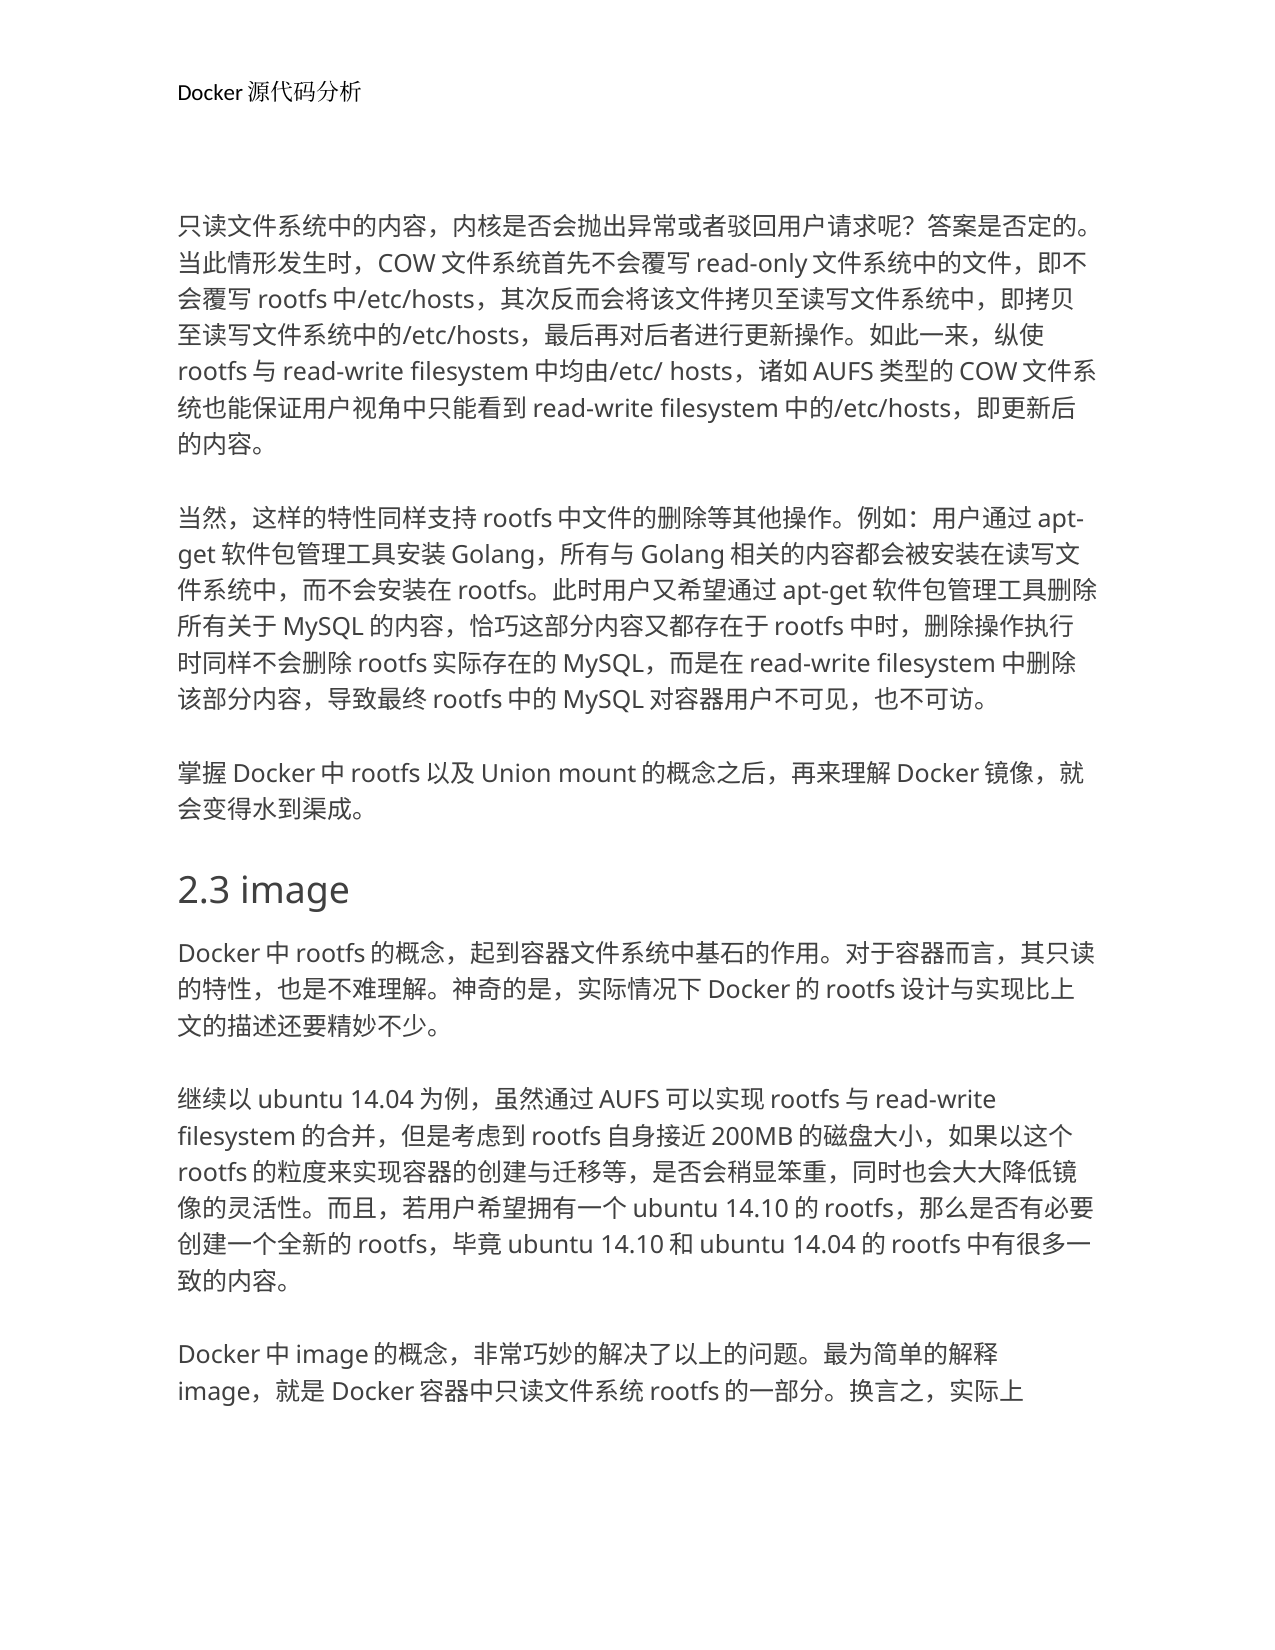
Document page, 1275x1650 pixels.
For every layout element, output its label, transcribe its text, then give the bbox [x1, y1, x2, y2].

text 掌握Docker中rootfs以及Union mount的概念之后，再来理解Docker镜像，就会变得水到渠成。 [177, 753, 1098, 826]
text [177, 207, 1098, 461]
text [177, 1335, 1098, 1407]
subtitle 2.3 image [177, 863, 1098, 914]
text 当然，这样的特性同样支持rootfs中文件的删除等其他操作。例如：用户通过apt-get软件包管理工具安装Golang，所有与Golang相关的内容都会被安装在读写文件系统中，而不会安装在rootfs。此时用户又希望通过apt-get软件包管理工具删除所有关于MySQL的内容，恰巧这部分内容又都存在于rootfs中时，删除操作执行时同样不会删除rootfs实际存在的MySQL，而是在read-write filesystem中删除该部分内容，导致最终rootfs中的MySQL对容器用户不可见，也不可访。 [177, 498, 1098, 716]
text 继续以ubuntu 14.04为例，虽然通过AUFS可以实现rootfs与read-write filesystem的合并，但是考虑到rootfs自身接近200MB的磁盘大小，如果以这个rootfs的粒度来实现容器的创建与迁移等，是否会稍显笨重，同时也会大大降低镜像的灵活性。而且，若用户希望拥有一个ubuntu 14.10的rootfs，那么是否有必要创建一个全新的rootfs，毕竟ubuntu 14.10和ubuntu 14.04的rootfs中有很多一致的内容。 [177, 1080, 1098, 1297]
text Docker中rootfs的概念，起到容器文件系统中基石的作用。对于容器而言，其只读的特性，也是不难理解。神奇的是，实际情况下Docker的rootfs设计与实现比上文的描述还要精妙不少。 [177, 934, 1098, 1042]
